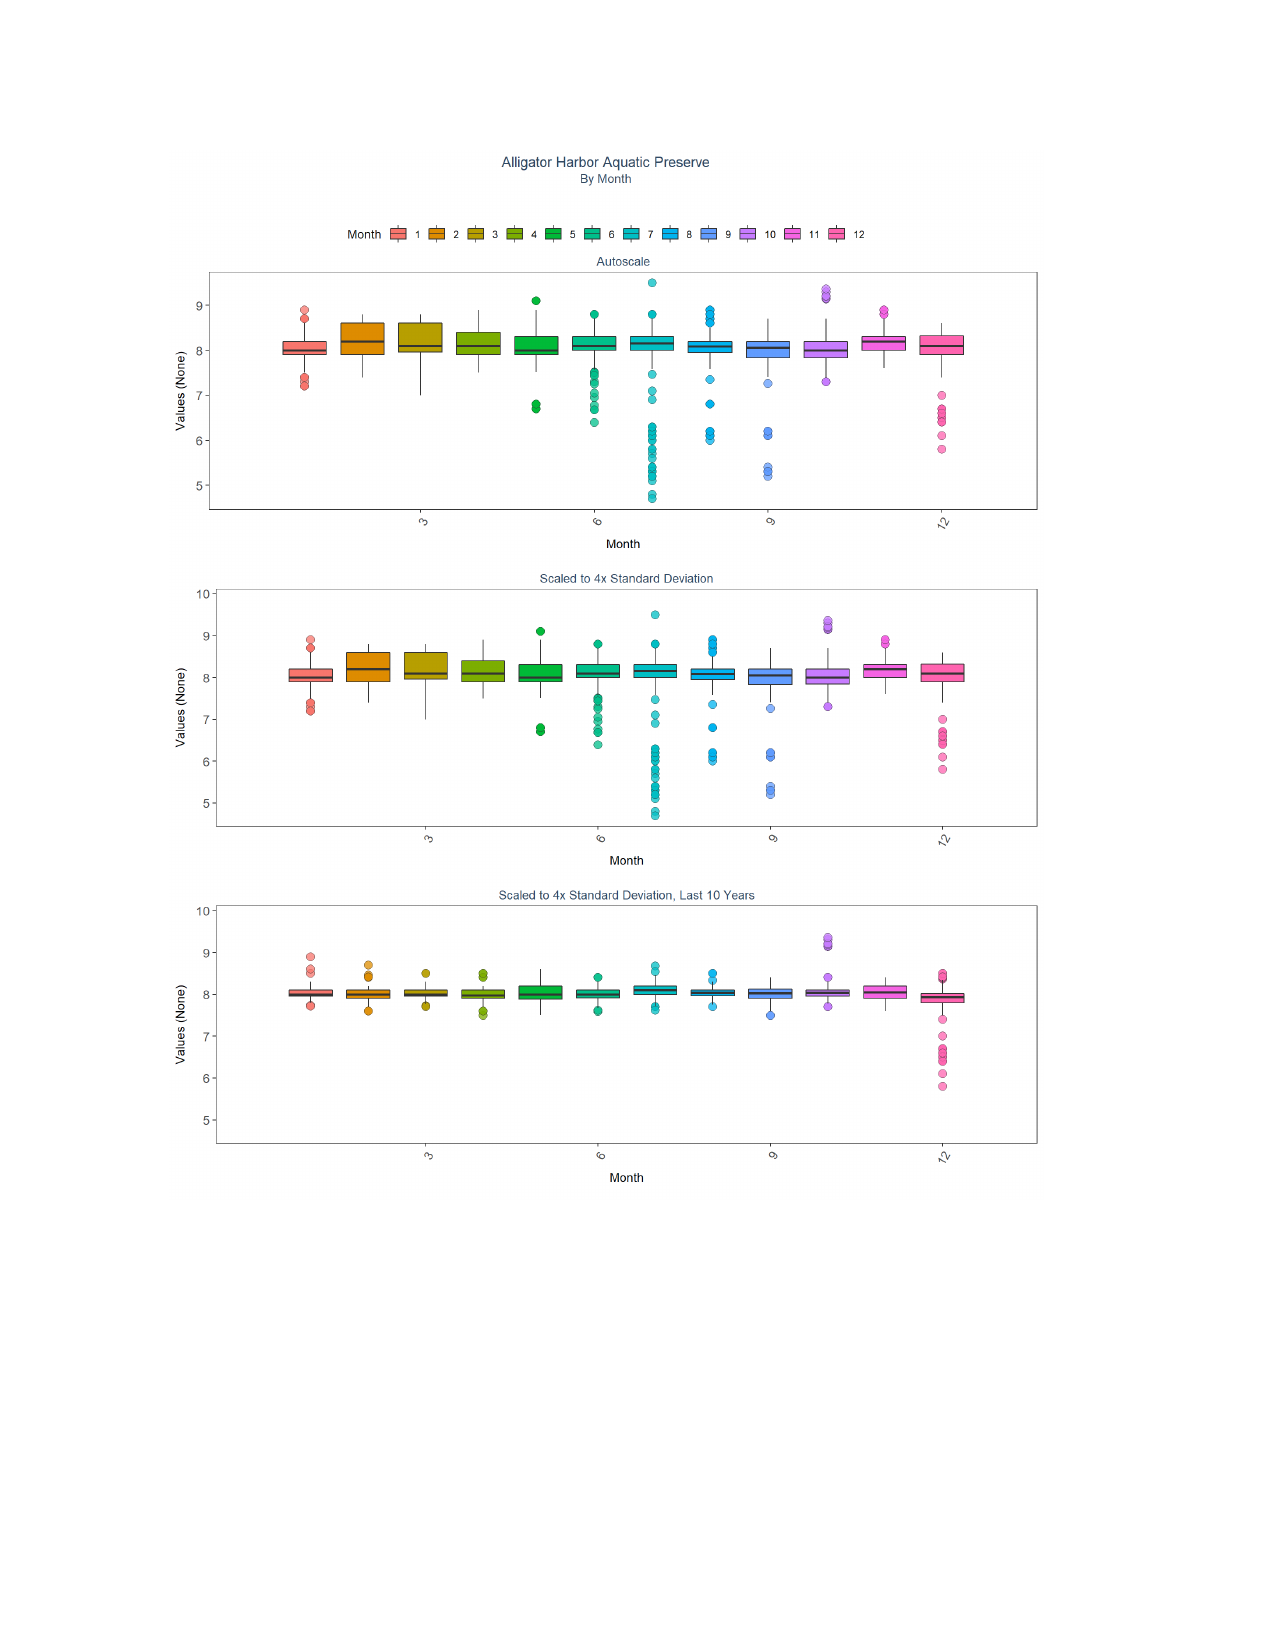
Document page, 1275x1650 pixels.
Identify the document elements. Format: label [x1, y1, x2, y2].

picture [168, 150, 1044, 1200]
